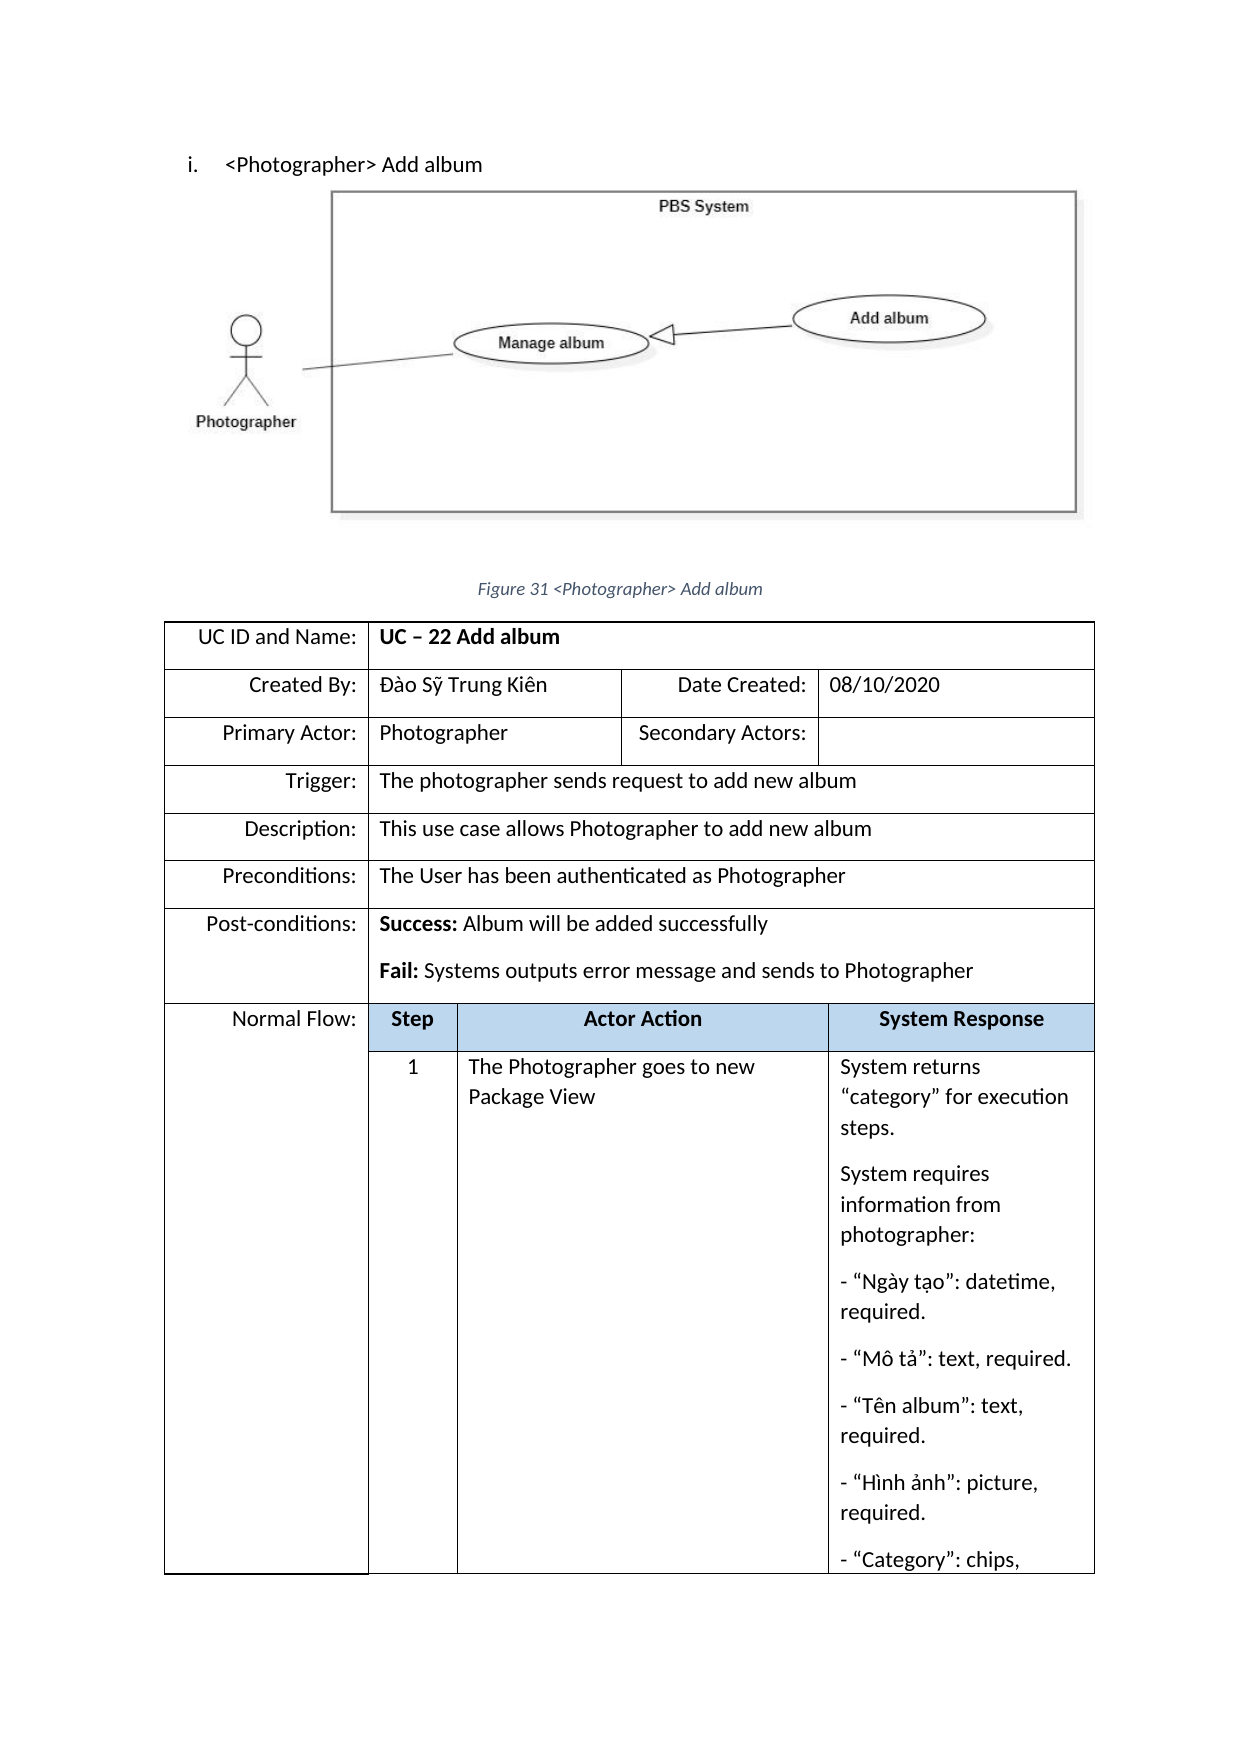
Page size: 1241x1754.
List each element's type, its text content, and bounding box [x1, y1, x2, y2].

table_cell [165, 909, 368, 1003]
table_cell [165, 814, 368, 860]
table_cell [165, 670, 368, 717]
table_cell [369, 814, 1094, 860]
text Figure 31 <Photographer> Add album [150, 578, 1093, 601]
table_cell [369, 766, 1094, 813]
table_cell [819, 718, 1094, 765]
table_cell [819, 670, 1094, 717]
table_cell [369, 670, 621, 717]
subtitle <Photographer> Add album [187, 150, 1093, 178]
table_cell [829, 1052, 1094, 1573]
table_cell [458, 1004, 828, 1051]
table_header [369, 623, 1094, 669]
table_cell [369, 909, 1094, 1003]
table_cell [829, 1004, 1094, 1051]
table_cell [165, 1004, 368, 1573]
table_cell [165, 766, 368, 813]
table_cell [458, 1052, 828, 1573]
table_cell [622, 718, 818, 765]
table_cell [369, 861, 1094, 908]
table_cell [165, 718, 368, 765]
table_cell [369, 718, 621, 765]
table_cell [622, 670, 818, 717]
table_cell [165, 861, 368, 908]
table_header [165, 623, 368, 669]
picture [179, 180, 1123, 559]
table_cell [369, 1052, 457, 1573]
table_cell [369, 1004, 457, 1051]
